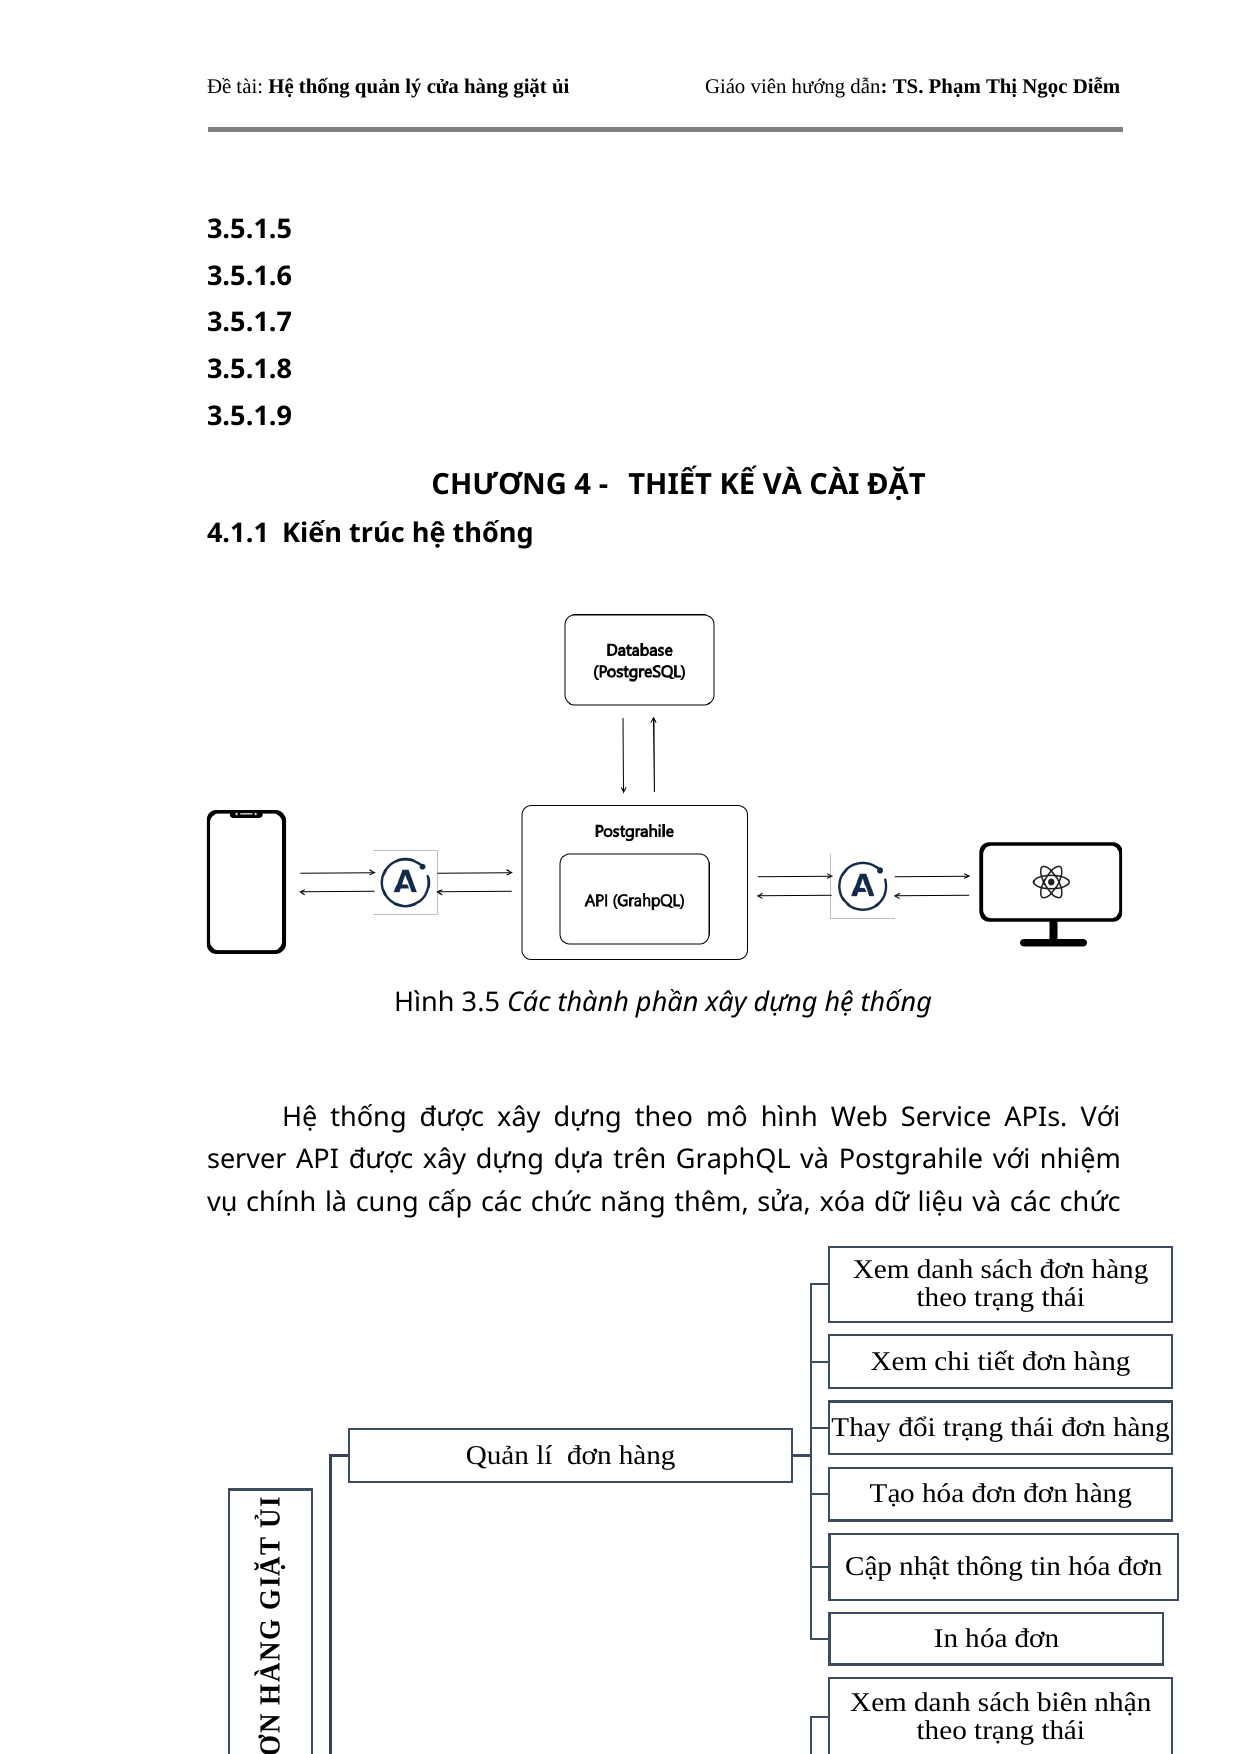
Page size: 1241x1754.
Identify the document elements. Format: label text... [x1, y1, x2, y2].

text Hệ thống được xây dựng theo mô hình Web Service APIs. Với server API được xây dựng dựa trên GraphQL và Postgrahile với nhiệm vụ chính là cung cấp các chức năng thêm, sửa, xóa dữ liệu và các chức năng xử lí khác cho client. Client thực hiện các chức năng cung cấp dữ liệu chuẩn cho server xử lí. [207, 1098, 1122, 1219]
subtitle Kiến trúc hệ thống [207, 513, 1122, 550]
picture [206, 614, 1123, 960]
subtitle THIẾT KẾ VÀ CÀI ĐẶT [235, 463, 1122, 503]
text 3 [207, 982, 1122, 1019]
